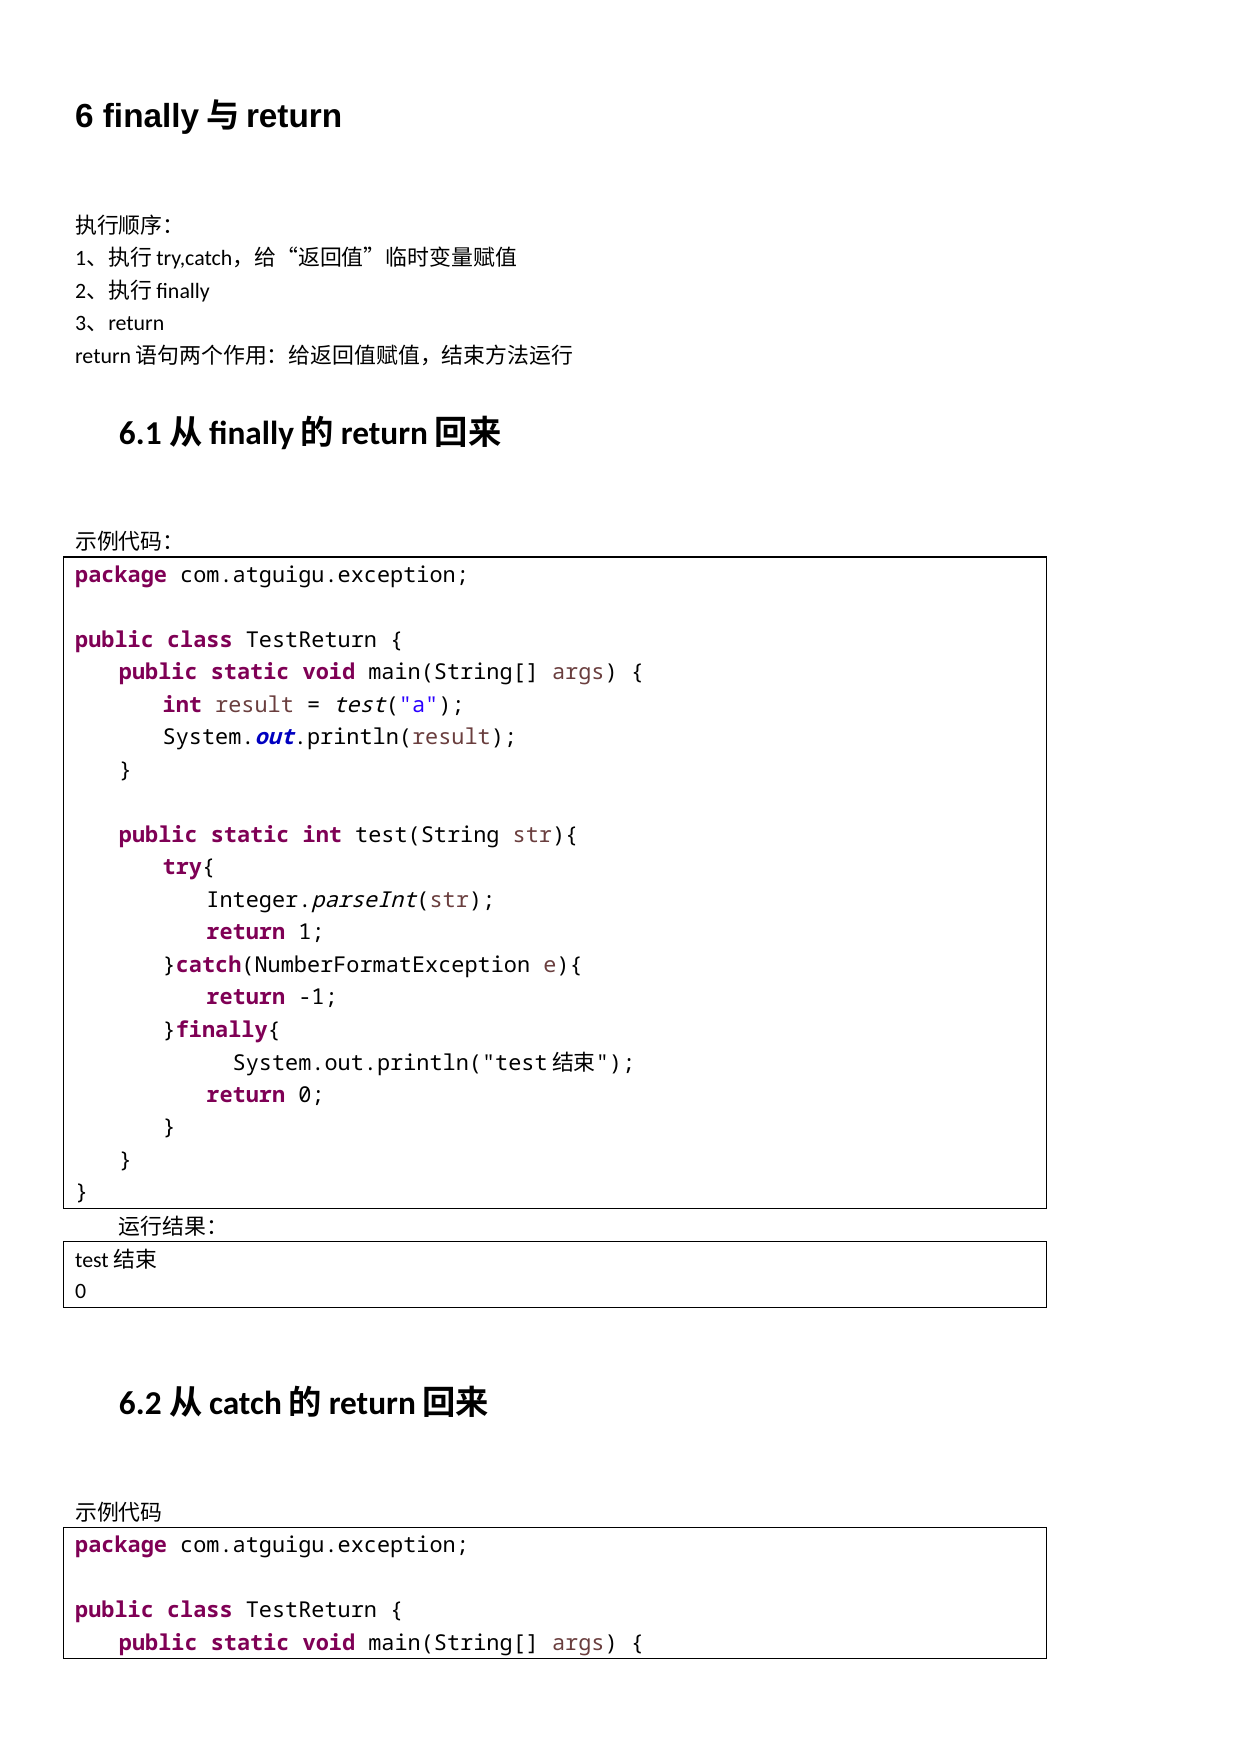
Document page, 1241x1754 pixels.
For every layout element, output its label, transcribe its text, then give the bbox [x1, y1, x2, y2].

subtitle 6 finally与return [75, 81, 1165, 146]
text 示例代码 [75, 1494, 1165, 1527]
subtitle 6.2 从catch的return回来 [75, 1368, 1165, 1433]
text 2、执行finally [75, 272, 1165, 305]
table_header package com.atguigu.exception; public class TestReturn { public static void main(String[] args) { int result = test("a"); System.out.println(result); } public static int test(String str){ try{ Integer.parseInt(str); return 1; }catch(NumberFormatException e){ return -1; }finally{ System.out.println("test结束"); return 0; } } } [64, 558, 1046, 1207]
text 1、执行try,catch，给“返回值”临时变量赋值 [75, 240, 1165, 272]
subtitle 6.1 从finally的return回来 [75, 397, 1165, 462]
text 3、return [75, 305, 1165, 337]
text return语句两个作用：给返回值赋值，结束方法运行 [75, 337, 1165, 370]
table_header test结束 0 [64, 1242, 1046, 1307]
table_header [64, 1528, 1046, 1658]
text 运行结果： [75, 1208, 1165, 1241]
text 示例代码： [75, 524, 1165, 556]
text 执行顺序： [75, 207, 1165, 240]
